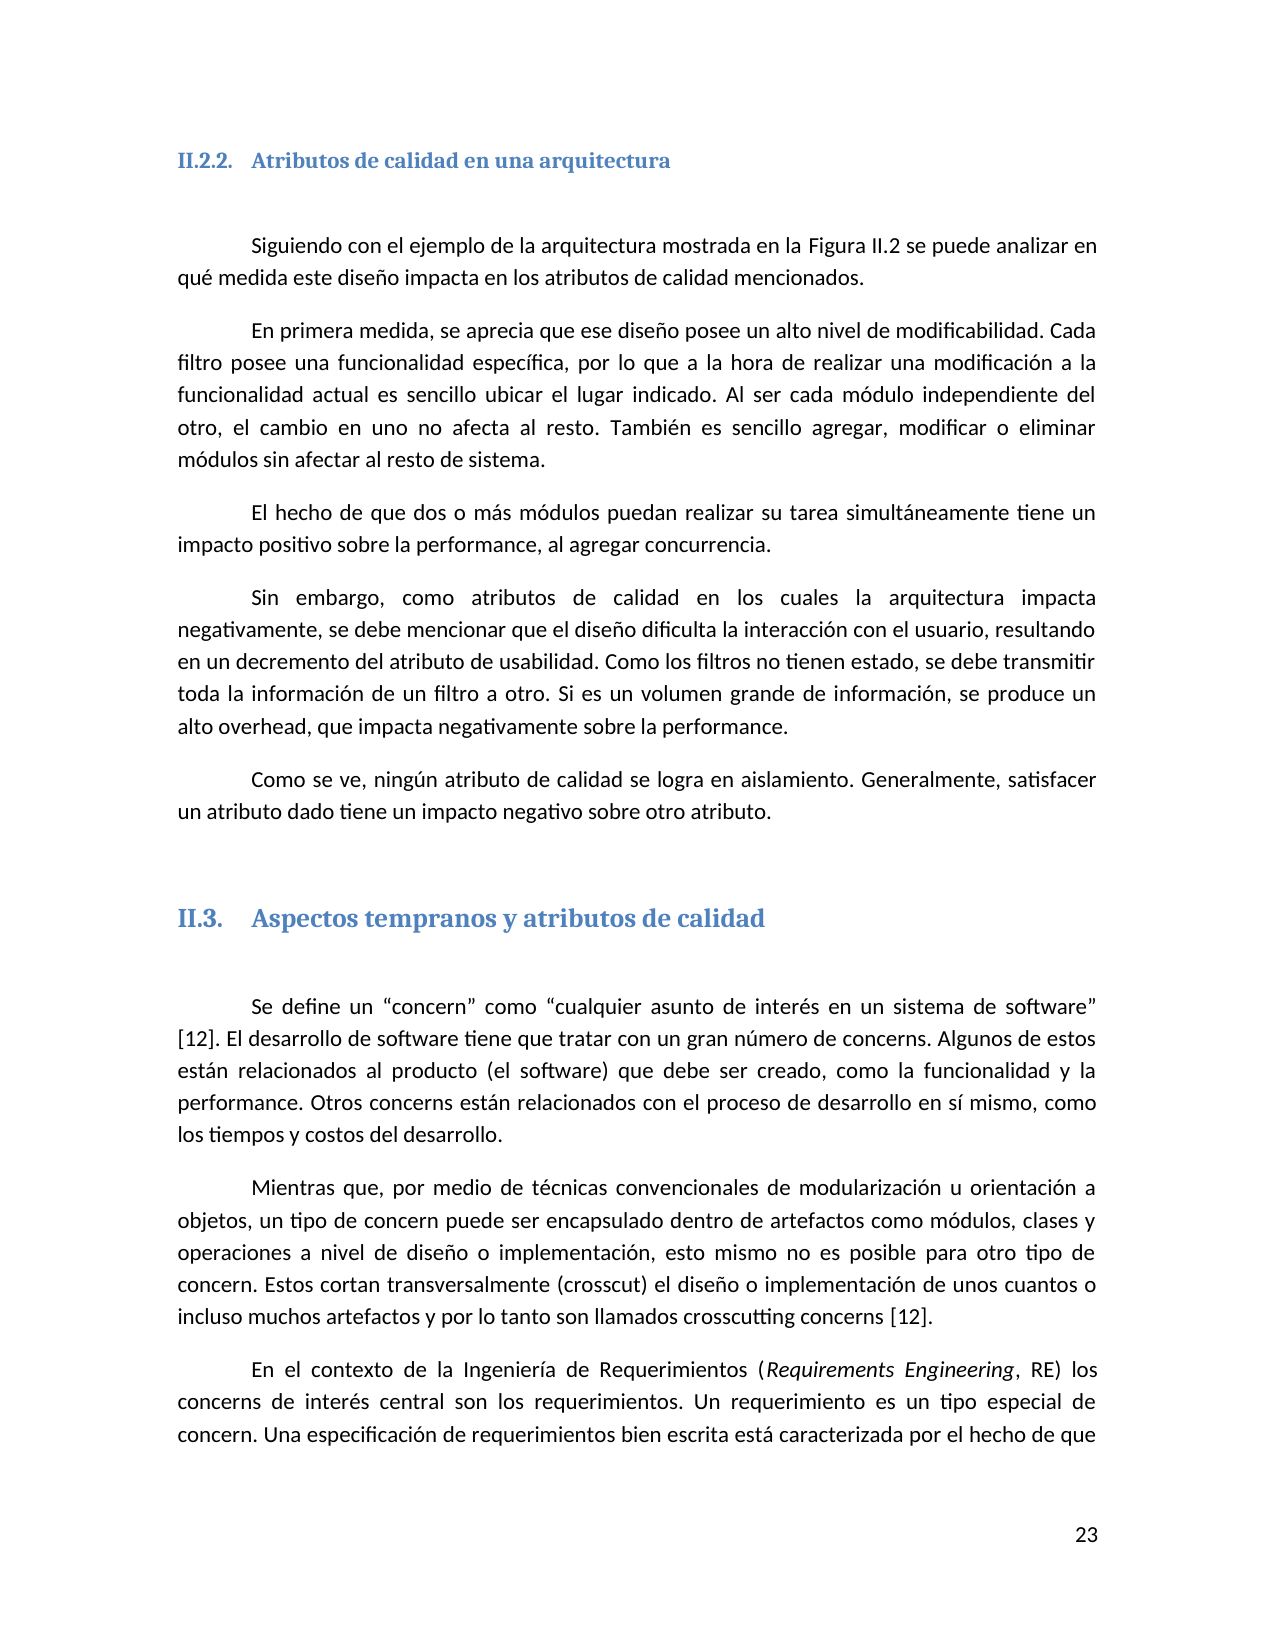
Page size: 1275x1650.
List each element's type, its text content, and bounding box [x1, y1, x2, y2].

subtitle Atributos de calidad en una arquitectura [177, 148, 1098, 174]
subtitle Aspectos tempranos y atributos de calidad [177, 903, 1098, 934]
text Sin embargo, como atributos de calidad en los cuales la arquitectura impacta negativamente, se debe mencionar que el diseño dificulta la interacción con el usuario, resultando en un decremento del atributo de usabilidad. Como los filtros no tienen estado, se debe transmitir toda la información de un filtro a otro. Si es un volumen grande de información, se produce un alto overhead, que impacta negativamente sobre la performance. [177, 583, 1098, 740]
text Mientras que, por medio de técnicas convencionales de modularización u orientación a objetos, un tipo de concern puede ser encapsulado dentro de artefactos como módulos, clases y operaciones a nivel de diseño o implementación, esto mismo no es posible para otro tipo de concern. Estos cortan transversalmente (crosscut) el diseño o implementación de unos cuantos o incluso muchos artefactos y por lo tanto son llamados crosscutting concerns . [177, 1173, 1098, 1330]
text En primera medida, se aprecia que ese diseño posee un alto nivel de modificabilidad. Cada filtro posee una funcionalidad específica, por lo que a la hora de realizar una modificación a la funcionalidad actual es sencillo ubicar el lugar indicado. Al ser cada módulo independiente del otro, el cambio en uno no afecta al resto. También es sencillo agregar, modificar o eliminar módulos sin afectar al resto de sistema. [177, 316, 1098, 473]
text Se define un “concern” como “cualquier asunto de interés en un sistema de software” . El desarrollo de software tiene que tratar con un gran número de concerns. Algunos de estos están relacionados al producto (el software) que debe ser creado, como la funcionalidad y la performance. Otros concerns están relacionados con el proceso de desarrollo en sí mismo, como los tiempos y costos del desarrollo. [177, 992, 1098, 1148]
text Como se ve, ningún atributo de calidad se logra en aislamiento. Generalmente, satisfacer un atributo dado tiene un impacto negativo sobre otro atributo. [177, 765, 1098, 825]
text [177, 1355, 1098, 1448]
text El hecho de que dos o más módulos puedan realizar su tarea simultáneamente tiene un impacto positivo sobre la performance, al agregar concurrencia. [177, 498, 1098, 558]
